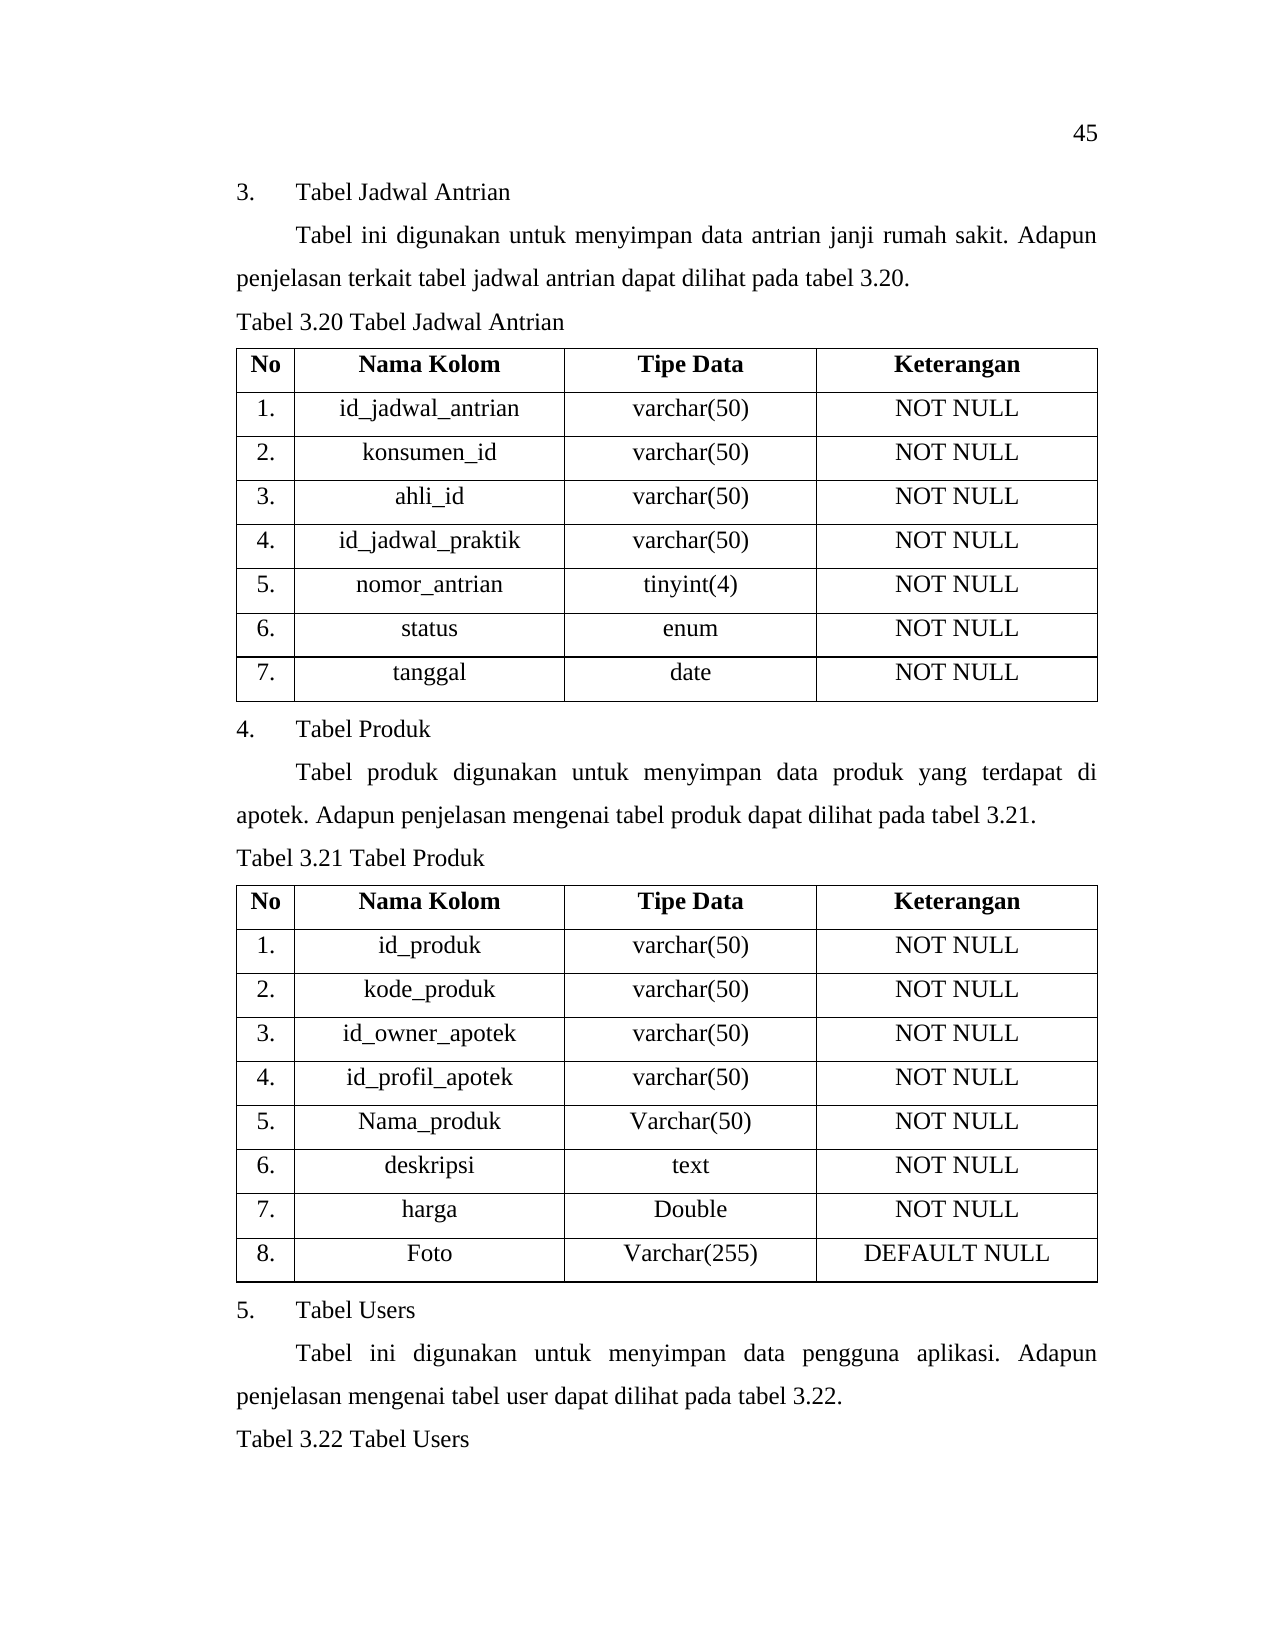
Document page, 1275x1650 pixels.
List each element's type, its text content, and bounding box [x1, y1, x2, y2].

table_header Keterangan [817, 886, 1097, 929]
table_cell NOT NULL [817, 930, 1097, 973]
text Tabel 3.21 Tabel Produk [236, 843, 1098, 872]
table_cell NOT NULL [817, 1150, 1097, 1193]
table_cell NOT NULL [817, 1018, 1097, 1061]
table_cell varchar(50) [565, 393, 816, 436]
table_cell enum [565, 614, 816, 656]
text Tabel 3.20 Tabel Jadwal Antrian [236, 307, 1098, 335]
table_cell varchar(50) [565, 1018, 816, 1061]
table_cell kode_produk [295, 974, 564, 1017]
table_cell NOT NULL [817, 569, 1097, 612]
table_header No [237, 349, 294, 392]
list Tabel ini digunakan untuk menyimpan data antrian janji rumah sakit. Adapun penjelasan terkait tabel jadwal antrian dapat dilihat pada tabel 3.20. [236, 220, 1098, 292]
table_cell tanggal [295, 658, 564, 701]
table_cell varchar(50) [565, 1062, 816, 1105]
table_cell Varchar(50) [565, 1106, 816, 1149]
table_cell 6. [237, 614, 294, 656]
table_cell varchar(50) [565, 930, 816, 973]
table_cell Foto [295, 1239, 564, 1281]
table_cell 3. [237, 1018, 294, 1061]
table_cell text [565, 1150, 816, 1193]
table_cell 2. [237, 974, 294, 1017]
table_cell 8. [237, 1239, 294, 1281]
table_header Keterangan [817, 349, 1097, 392]
table_cell Varchar(255) [565, 1239, 816, 1281]
table_cell Nama_produk [295, 1106, 564, 1149]
table_cell varchar(50) [565, 525, 816, 568]
table_cell NOT NULL [817, 393, 1097, 436]
table_cell konsumen_id [295, 437, 564, 480]
table_cell DEFAULT NULL [817, 1239, 1097, 1281]
list Tabel Jadwal Antrian [236, 177, 1098, 206]
table_cell 3. [237, 481, 294, 524]
table_cell tinyint(4) [565, 569, 816, 612]
table_cell varchar(50) [565, 481, 816, 524]
table_cell NOT NULL [817, 437, 1097, 480]
table_cell NOT NULL [817, 658, 1097, 701]
table_cell NOT NULL [817, 614, 1097, 656]
table_cell id_jadwal_praktik [295, 525, 564, 568]
table_cell id_owner_apotek [295, 1018, 564, 1061]
table_cell 2. [237, 437, 294, 480]
table_header Tipe Data [565, 349, 816, 392]
table_cell 1. [237, 930, 294, 973]
table_cell NOT NULL [817, 974, 1097, 1017]
table_cell NOT NULL [817, 481, 1097, 524]
table_cell id_profil_apotek [295, 1062, 564, 1105]
table_header No [237, 886, 294, 929]
table_cell id_produk [295, 930, 564, 973]
list Tabel Produk [236, 714, 1098, 743]
table_cell NOT NULL [817, 1194, 1097, 1237]
table_cell date [565, 658, 816, 701]
table_header Nama Kolom [295, 349, 564, 392]
table_cell status [295, 614, 564, 656]
table_cell deskripsi [295, 1150, 564, 1193]
table_cell NOT NULL [817, 1106, 1097, 1149]
table_cell 4. [237, 525, 294, 568]
table_cell harga [295, 1194, 564, 1237]
table_header Tipe Data [565, 886, 816, 929]
table_cell NOT NULL [817, 525, 1097, 568]
list Tabel Users [236, 1295, 1098, 1324]
table_cell Double [565, 1194, 816, 1237]
list Tabel ini digunakan untuk menyimpan data pengguna aplikasi. Adapun penjelasan mengenai tabel user dapat dilihat pada tabel 3.22. [236, 1338, 1098, 1410]
table_cell id_jadwal_antrian [295, 393, 564, 436]
table_cell varchar(50) [565, 974, 816, 1017]
table_cell 4. [237, 1062, 294, 1105]
table_cell nomor_antrian [295, 569, 564, 612]
table_cell ahli_id [295, 481, 564, 524]
table_cell varchar(50) [565, 437, 816, 480]
table_cell 5. [237, 569, 294, 612]
table_cell NOT NULL [817, 1062, 1097, 1105]
table_cell 1. [237, 393, 294, 436]
table_header Nama Kolom [295, 886, 564, 929]
text Tabel 3.22 Tabel Users [236, 1424, 1098, 1453]
table_cell 6. [237, 1150, 294, 1193]
table_cell 7. [237, 1194, 294, 1237]
table_cell 7. [237, 658, 294, 701]
list Tabel produk digunakan untuk menyimpan data produk yang terdapat di apotek. Adapun penjelasan mengenai tabel produk dapat dilihat pada tabel 3.21. [236, 757, 1098, 829]
table_cell 5. [237, 1106, 294, 1149]
